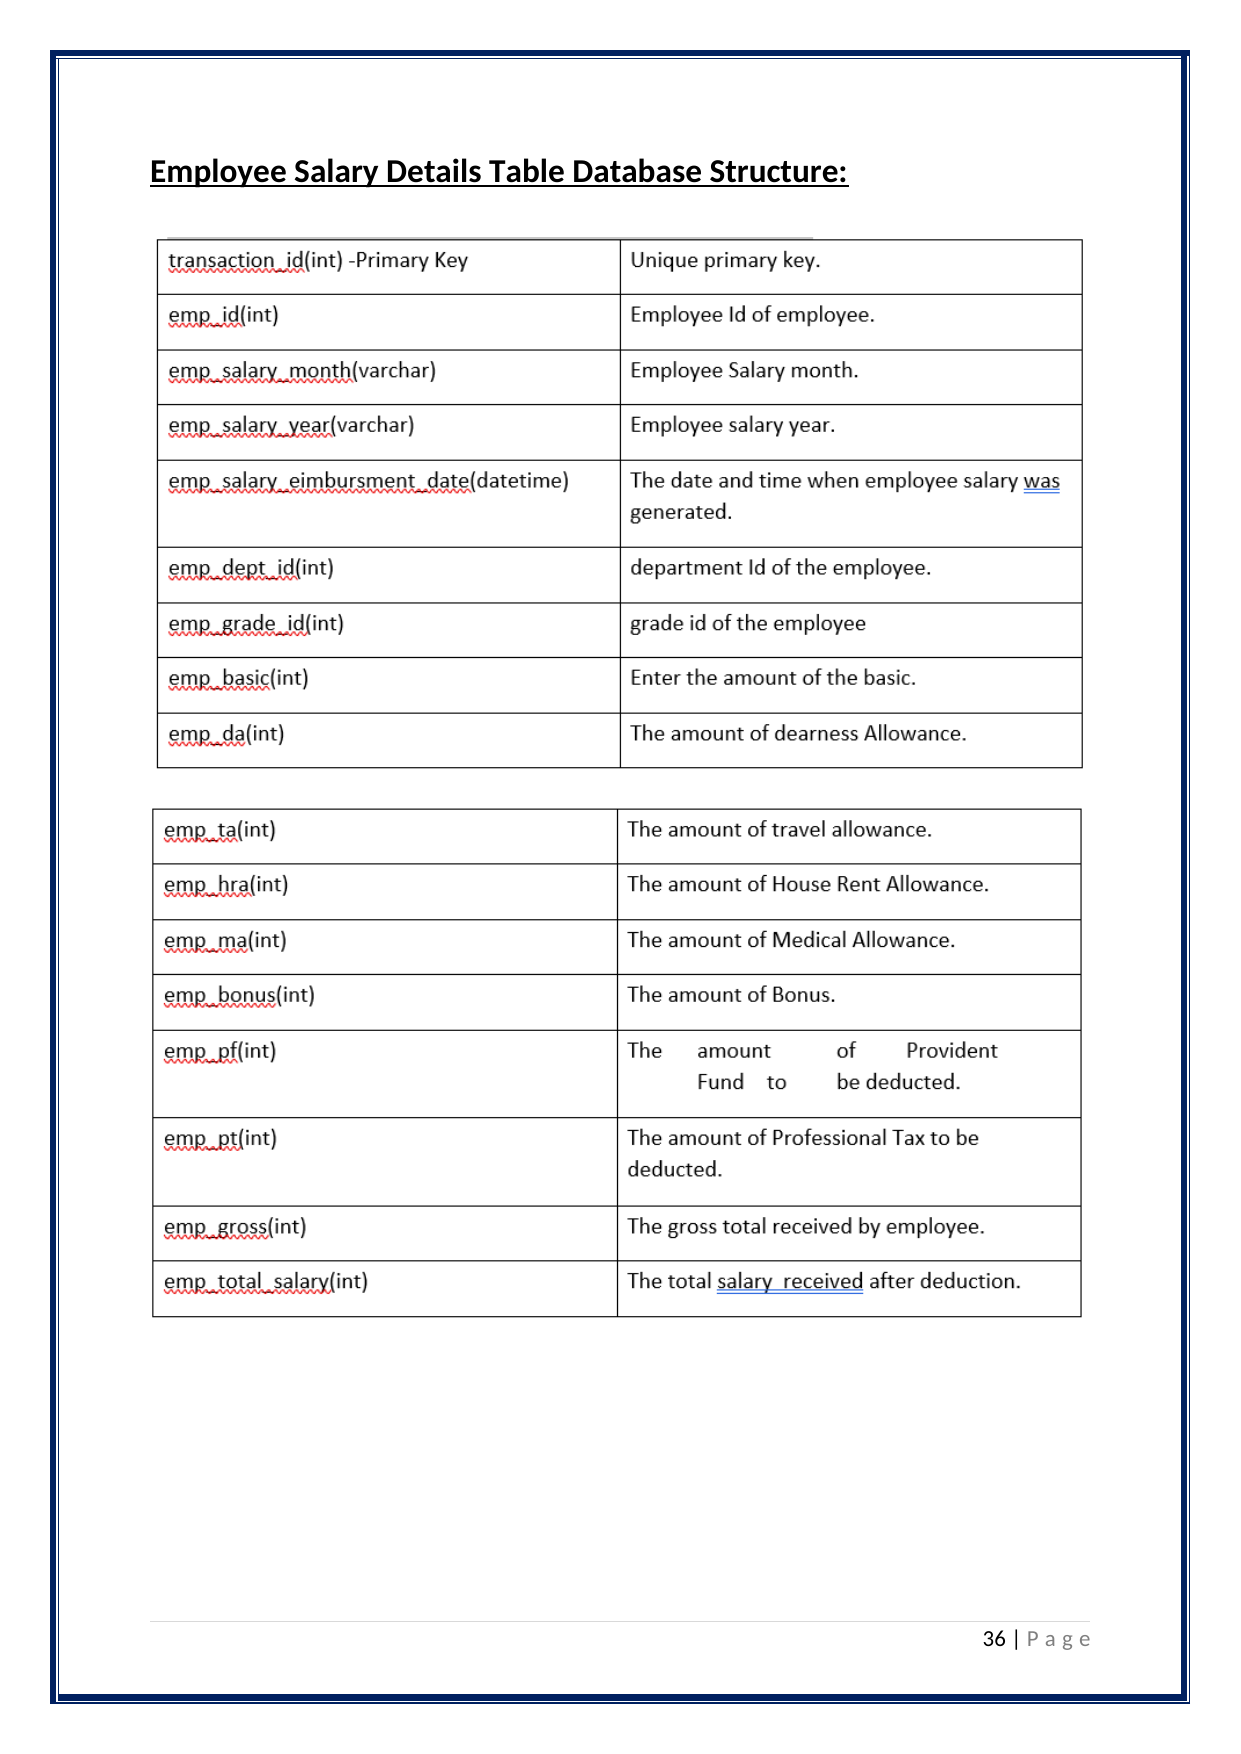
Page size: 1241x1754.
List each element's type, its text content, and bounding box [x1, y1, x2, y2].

picture [150, 237, 1091, 773]
picture [150, 804, 1091, 1322]
text Employee Salary Details Table Database Structure: [150, 150, 1090, 191]
